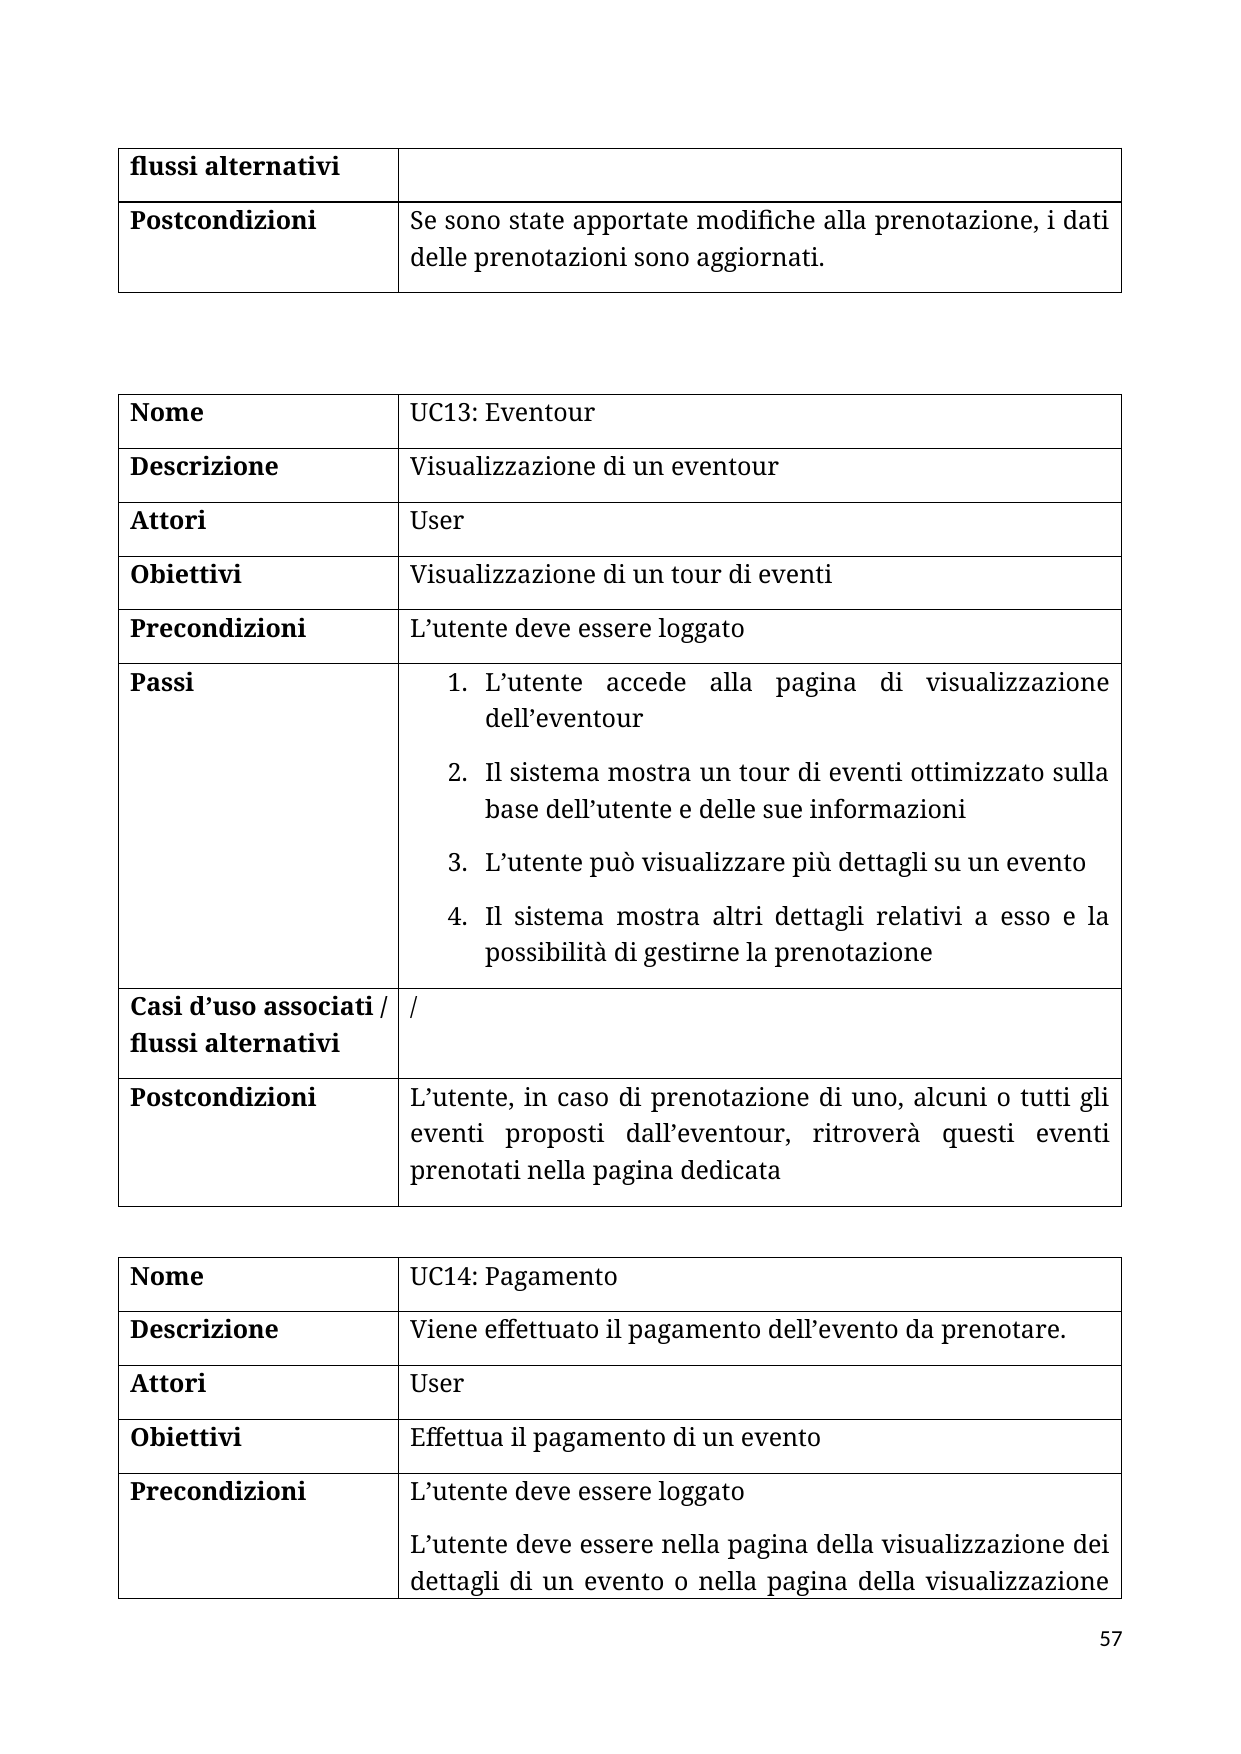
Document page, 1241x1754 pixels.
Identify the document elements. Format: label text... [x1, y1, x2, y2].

table_cell User [399, 503, 1121, 556]
table_header UC14: Pagamento [399, 1258, 1121, 1311]
table_cell Effettua il pagamento di un evento [399, 1420, 1121, 1473]
table_cell Passi [119, 664, 398, 988]
table_cell L’utente, in caso di prenotazione di uno, alcuni o tutti gli eventi proposti dall’eventour, ritroverà questi eventi prenotati nella pagina dedicata [399, 1079, 1121, 1206]
table_cell L’utente accede alla pagina di visualizzazione dell’eventour Il sistema mostra un tour di eventi ottimizzato sulla base dell’utente e delle sue informazioni L’utente può visualizzare più dettagli su un evento Il sistema mostra altri dettagli relativi a esso e la possibilità di gestirne la prenotazione [399, 664, 1121, 988]
table_cell Descrizione [119, 1312, 398, 1365]
table_header UC13: Eventour [399, 395, 1121, 448]
table_cell Attori [119, 1366, 398, 1419]
table_cell Obiettivi [119, 1420, 398, 1473]
table_cell / [399, 989, 1121, 1078]
table_header Nome [119, 395, 398, 448]
table_cell Descrizione [119, 449, 398, 502]
table_cell Viene effettuato il pagamento dell’evento da prenotare. [399, 1312, 1121, 1365]
table_cell Obiettivi [119, 557, 398, 609]
table_cell Se sono state apportate modifiche alla prenotazione, i dati delle prenotazioni sono aggiornati. [399, 203, 1121, 292]
table_cell L’utente deve essere loggato [399, 610, 1121, 663]
table_header Nome [119, 1258, 398, 1311]
table_cell Postcondizioni [119, 203, 398, 292]
table_cell Visualizzazione di un eventour [399, 449, 1121, 502]
table_cell Attori [119, 503, 398, 556]
table_cell Visualizzazione di un tour di eventi [399, 557, 1121, 609]
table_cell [399, 1474, 1121, 1598]
table_cell Precondizioni [119, 610, 398, 663]
table_cell User [399, 1366, 1121, 1419]
table_cell Casi d’uso associati / flussi alternativi [119, 989, 398, 1078]
table_cell Postcondizioni [119, 1079, 398, 1206]
table_cell Precondizioni [119, 1474, 398, 1598]
table_cell / [399, 149, 1121, 201]
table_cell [119, 149, 398, 201]
